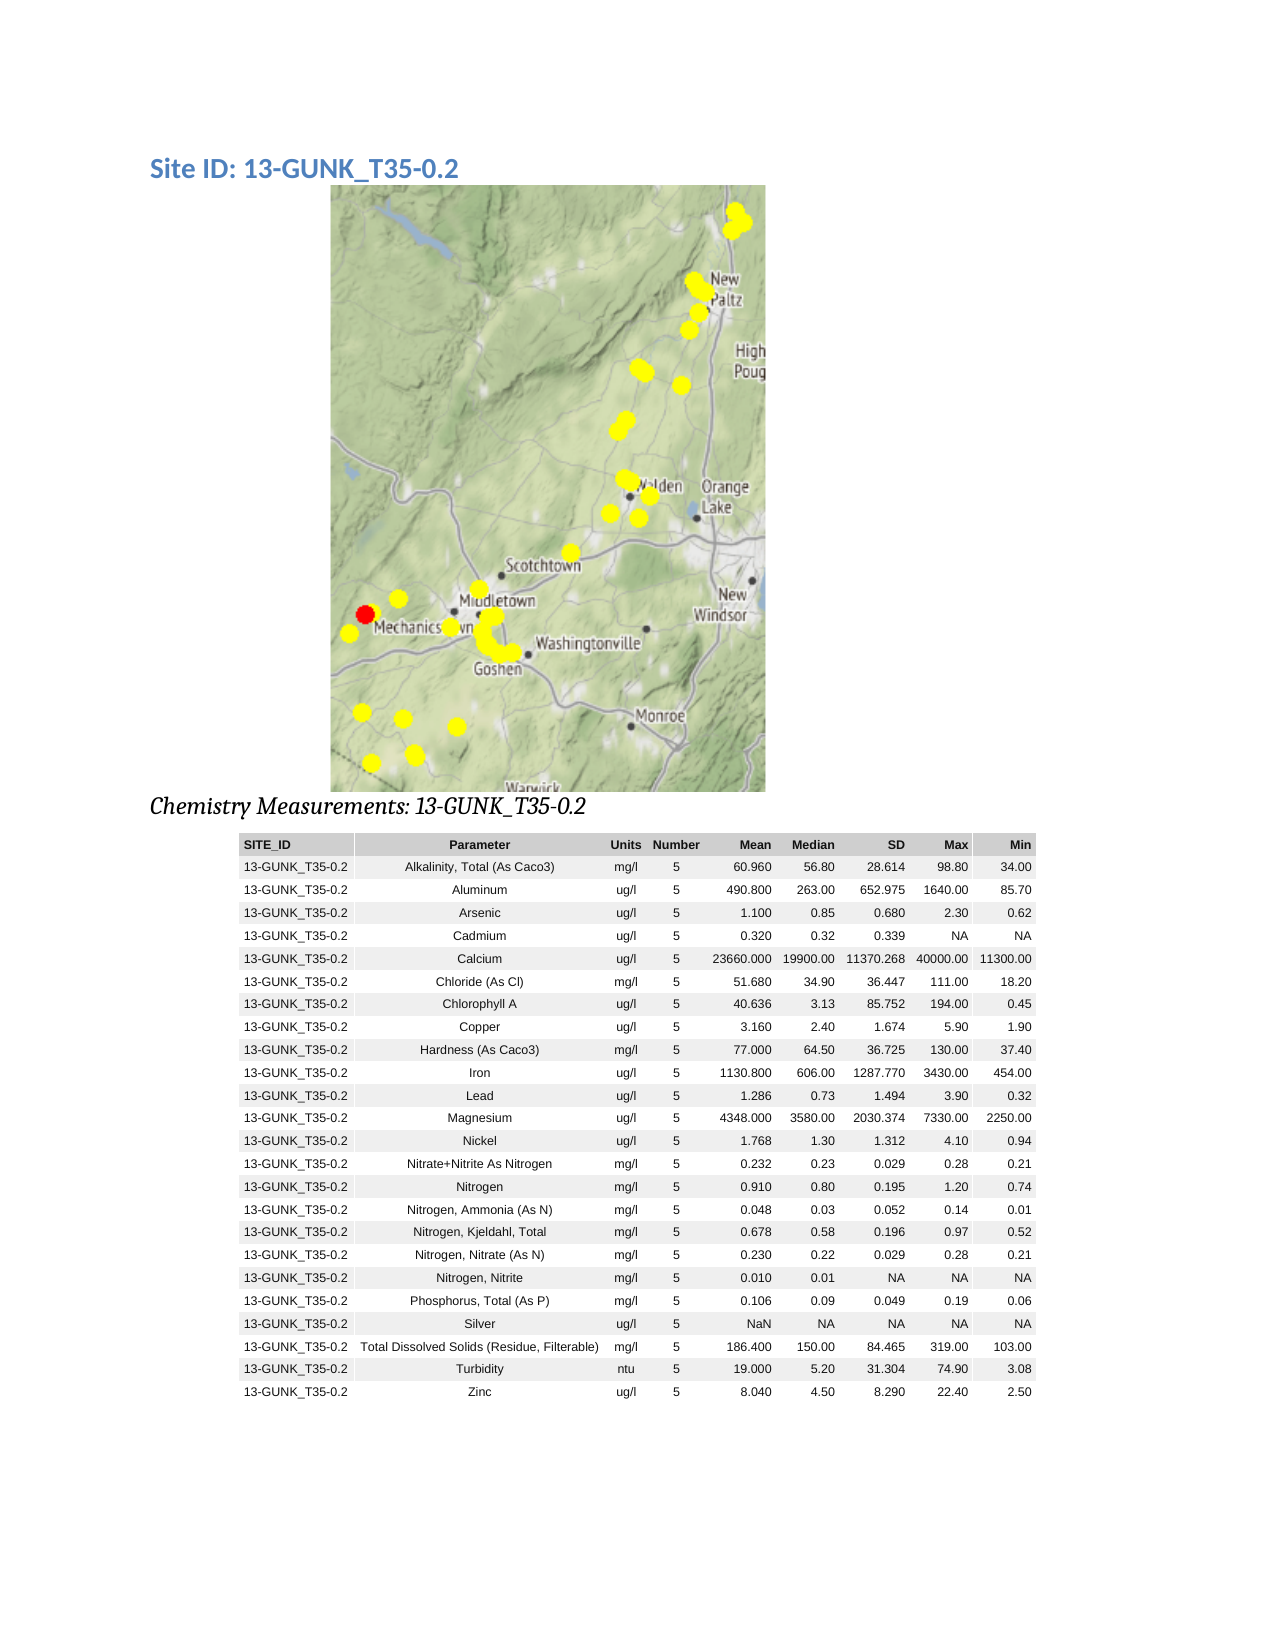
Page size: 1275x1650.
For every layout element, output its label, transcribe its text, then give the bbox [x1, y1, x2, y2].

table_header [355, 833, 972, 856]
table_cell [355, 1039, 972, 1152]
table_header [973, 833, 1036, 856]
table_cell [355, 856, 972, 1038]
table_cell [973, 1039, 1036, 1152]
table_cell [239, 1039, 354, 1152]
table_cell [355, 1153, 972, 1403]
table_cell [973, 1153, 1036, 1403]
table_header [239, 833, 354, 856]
text Chemistry Measurements: 13-GUNK_T35-0.2 [150, 792, 1125, 821]
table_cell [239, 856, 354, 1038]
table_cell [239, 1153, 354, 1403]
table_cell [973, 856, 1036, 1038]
picture [168, 185, 927, 792]
